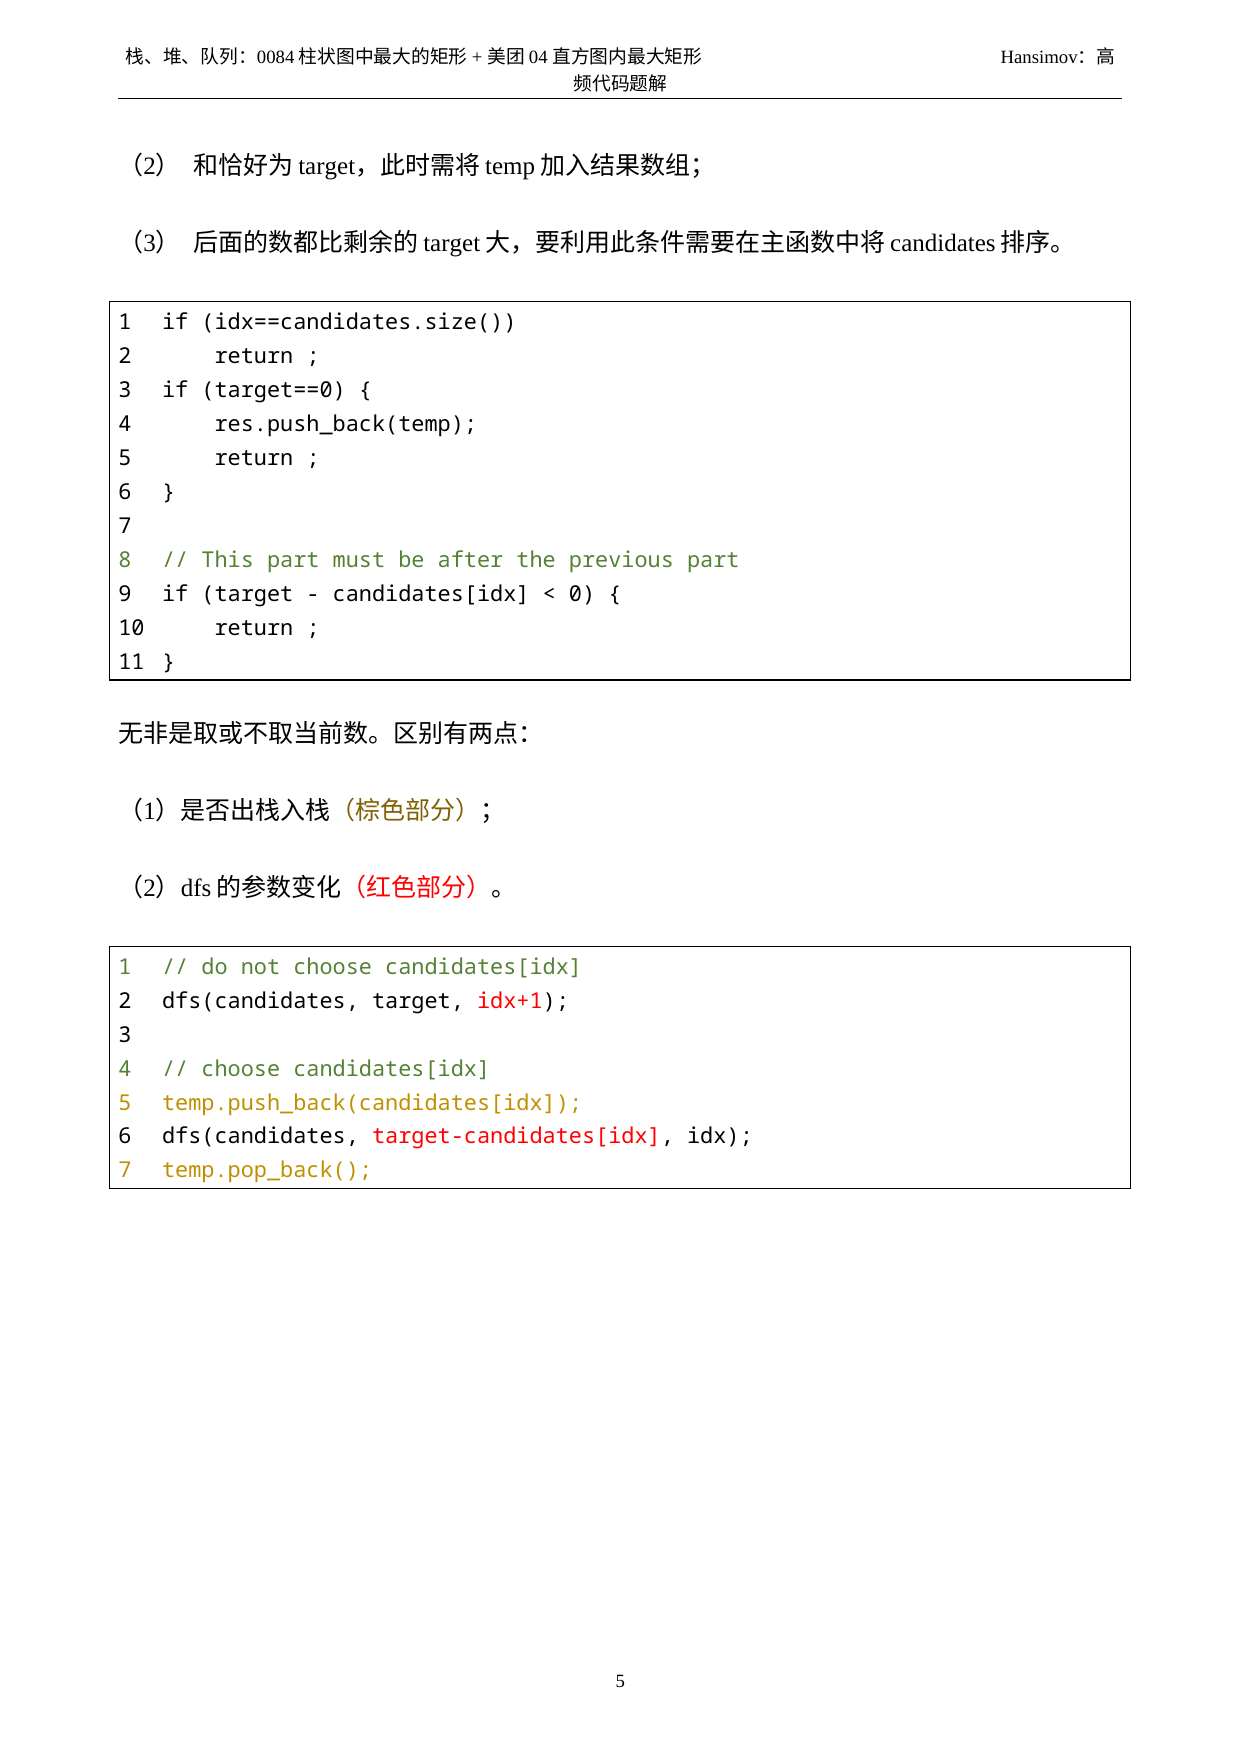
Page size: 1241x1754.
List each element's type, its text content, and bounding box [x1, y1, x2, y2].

text temp.push_back(candidates[idx]); [118, 1084, 1122, 1118]
text （1）是否出栈入栈（棕色部分）； [118, 774, 1122, 842]
list 后面的数都比剩余的target大，要利用此条件需要在主函数中将candidates排序。 [118, 207, 1122, 275]
text return ; [118, 440, 1122, 474]
list if (idx==candidates.size()) [110, 302, 1130, 338]
list // do not choose candidates[idx] [110, 947, 1130, 983]
text } [118, 474, 1122, 508]
text return ; [118, 609, 1122, 640]
list 和恰好为target，此时需将temp加入结果数组； [118, 130, 1122, 198]
text 无非是取或不取当前数。区别有两点： [118, 698, 1122, 766]
text dfs(candidates, target-candidates[idx], idx); [118, 1118, 1122, 1149]
text res.push_back(temp); [118, 406, 1122, 440]
text return ; [118, 338, 1122, 372]
text dfs(candidates, target, idx+1); [118, 983, 1122, 1017]
text // choose candidates[idx] [118, 1051, 1122, 1084]
text temp.pop_back(); [110, 1149, 1130, 1188]
text } [110, 640, 1130, 679]
text if (target - candidates[idx] < 0) { [118, 576, 1122, 609]
text （2）dfs的参数变化（红色部分）。 [118, 852, 1122, 919]
text // This part must be after the previous part [118, 542, 1122, 576]
text if (target==0) { [118, 372, 1122, 406]
